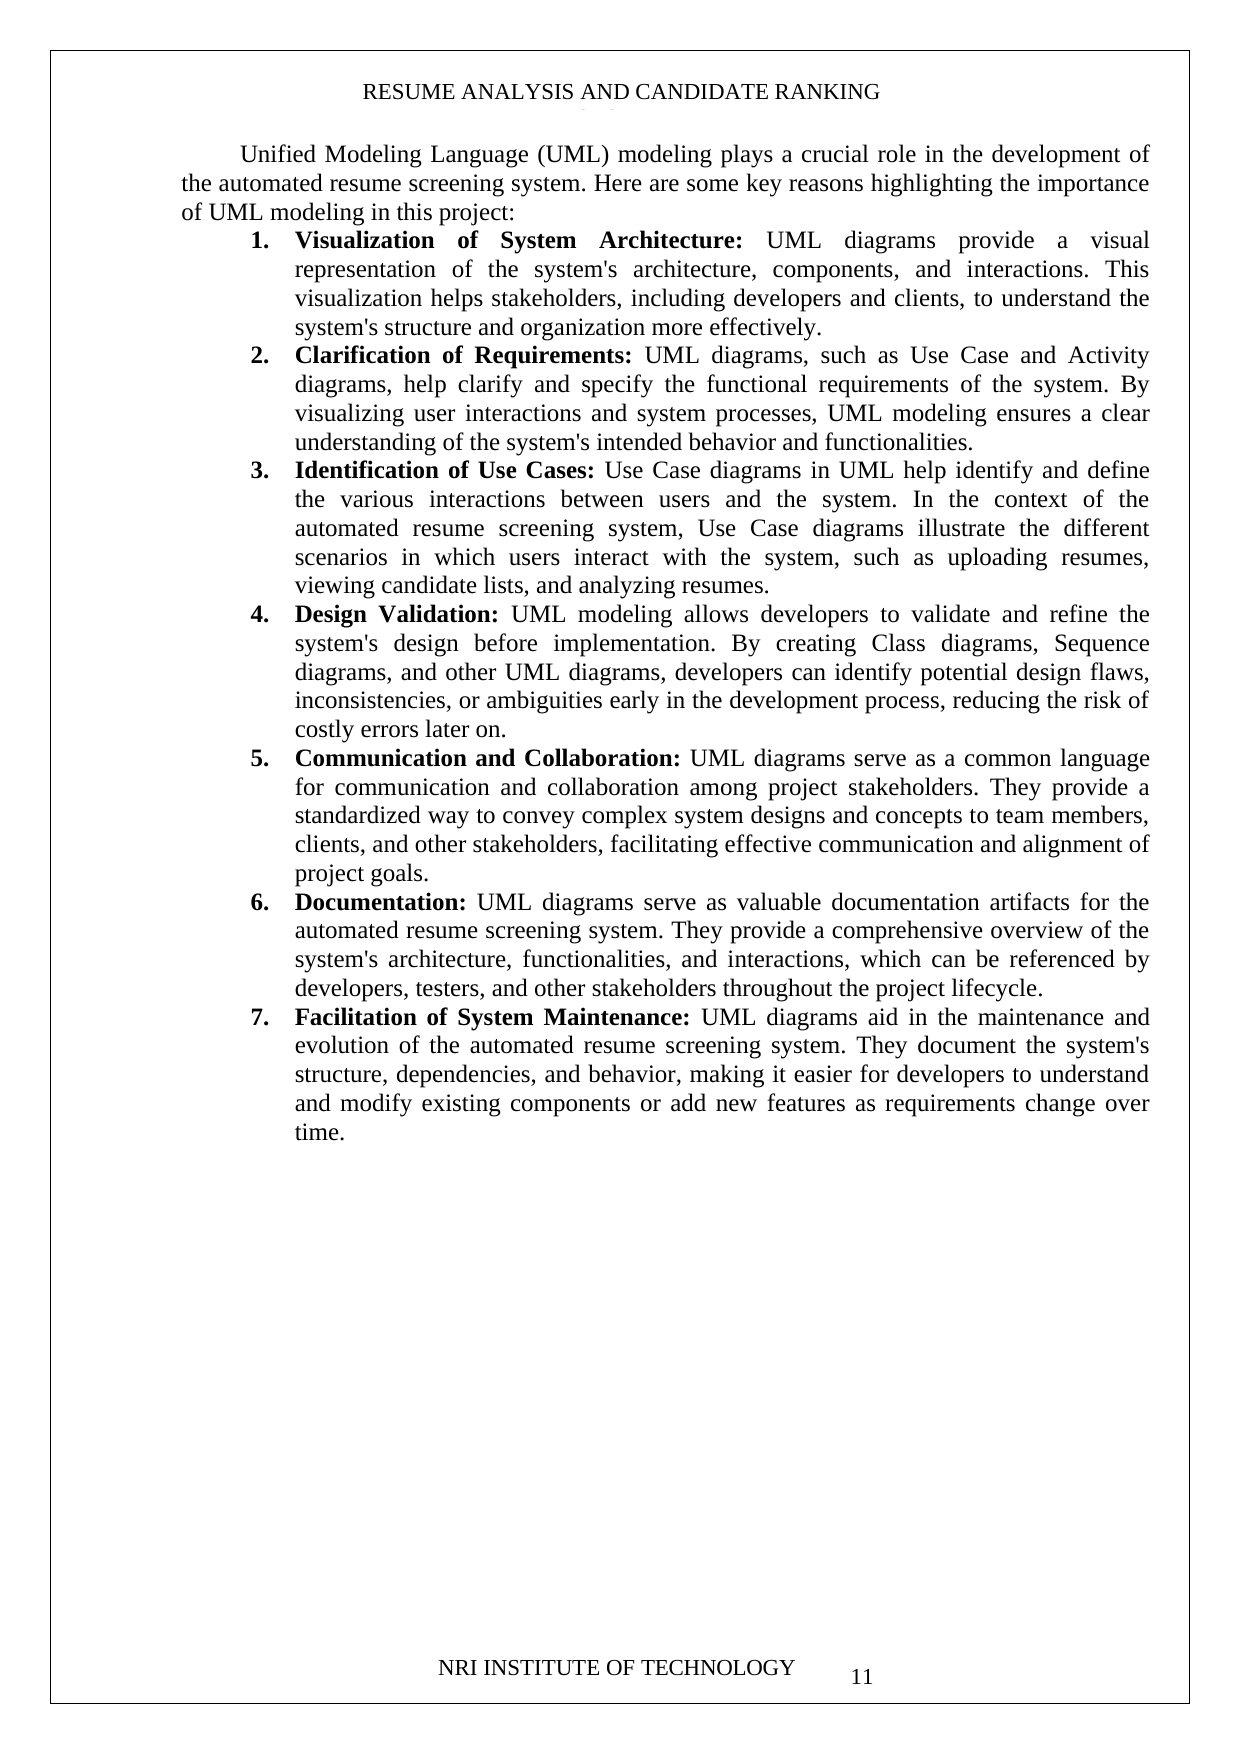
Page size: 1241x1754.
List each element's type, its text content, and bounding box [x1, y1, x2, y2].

list Design Validation: UML modeling allows developers to validate and refine the system's design before implementation. By creating Class diagrams, Sequence diagrams, and other UML diagrams, developers can identify potential design flaws, inconsistencies, or ambiguities early in the development process, reducing the risk of costly errors later on. [250, 599, 1151, 743]
list Documentation: UML diagrams serve as valuable documentation artifacts for the automated resume screening system. They provide a comprehensive overview of the system's architecture, functionalities, and interactions, which can be referenced by developers, testers, and other stakeholders throughout the project lifecycle. [250, 887, 1151, 1002]
list Facilitation of System Maintenance: UML diagrams aid in the maintenance and evolution of the automated resume screening system. They document the system's structure, dependencies, and behavior, making it easier for developers to understand and modify existing components or add new features as requirements change over time. [250, 1002, 1151, 1146]
list Identification of Use Cases: Use Case diagrams in UML help identify and define the various interactions between users and the system. In the context of the automated resume screening system, Use Case diagrams illustrate the different scenarios in which users interact with the system, such as uploading resumes, viewing candidate lists, and analyzing resumes. [250, 456, 1151, 599]
list Clarification of Requirements: UML diagrams, such as Use Case and Activity diagrams, help clarify and specify the functional requirements of the system. By visualizing user interactions and system processes, UML modeling ensures a clear understanding of the system's intended behavior and functionalities. [250, 341, 1151, 456]
list Communication and Collaboration: UML diagrams serve as a common language for communication and collaboration among project stakeholders. They provide a standardized way to convey complex system designs and concepts to team members, clients, and other stakeholders, facilitating effective communication and alignment of project goals. [250, 743, 1151, 887]
list Visualization of System Architecture: UML diagrams provide a visual representation of the system's architecture, components, and interactions. This visualization helps stakeholders, including developers and clients, to understand the system's structure and organization more effectively. [250, 226, 1151, 341]
subtitle Unified Modeling Language (UML) modeling plays a crucial role in the development of the automated resume screening system. Here are some key reasons highlighting the importance of UML modeling in this project: [181, 139, 1151, 226]
